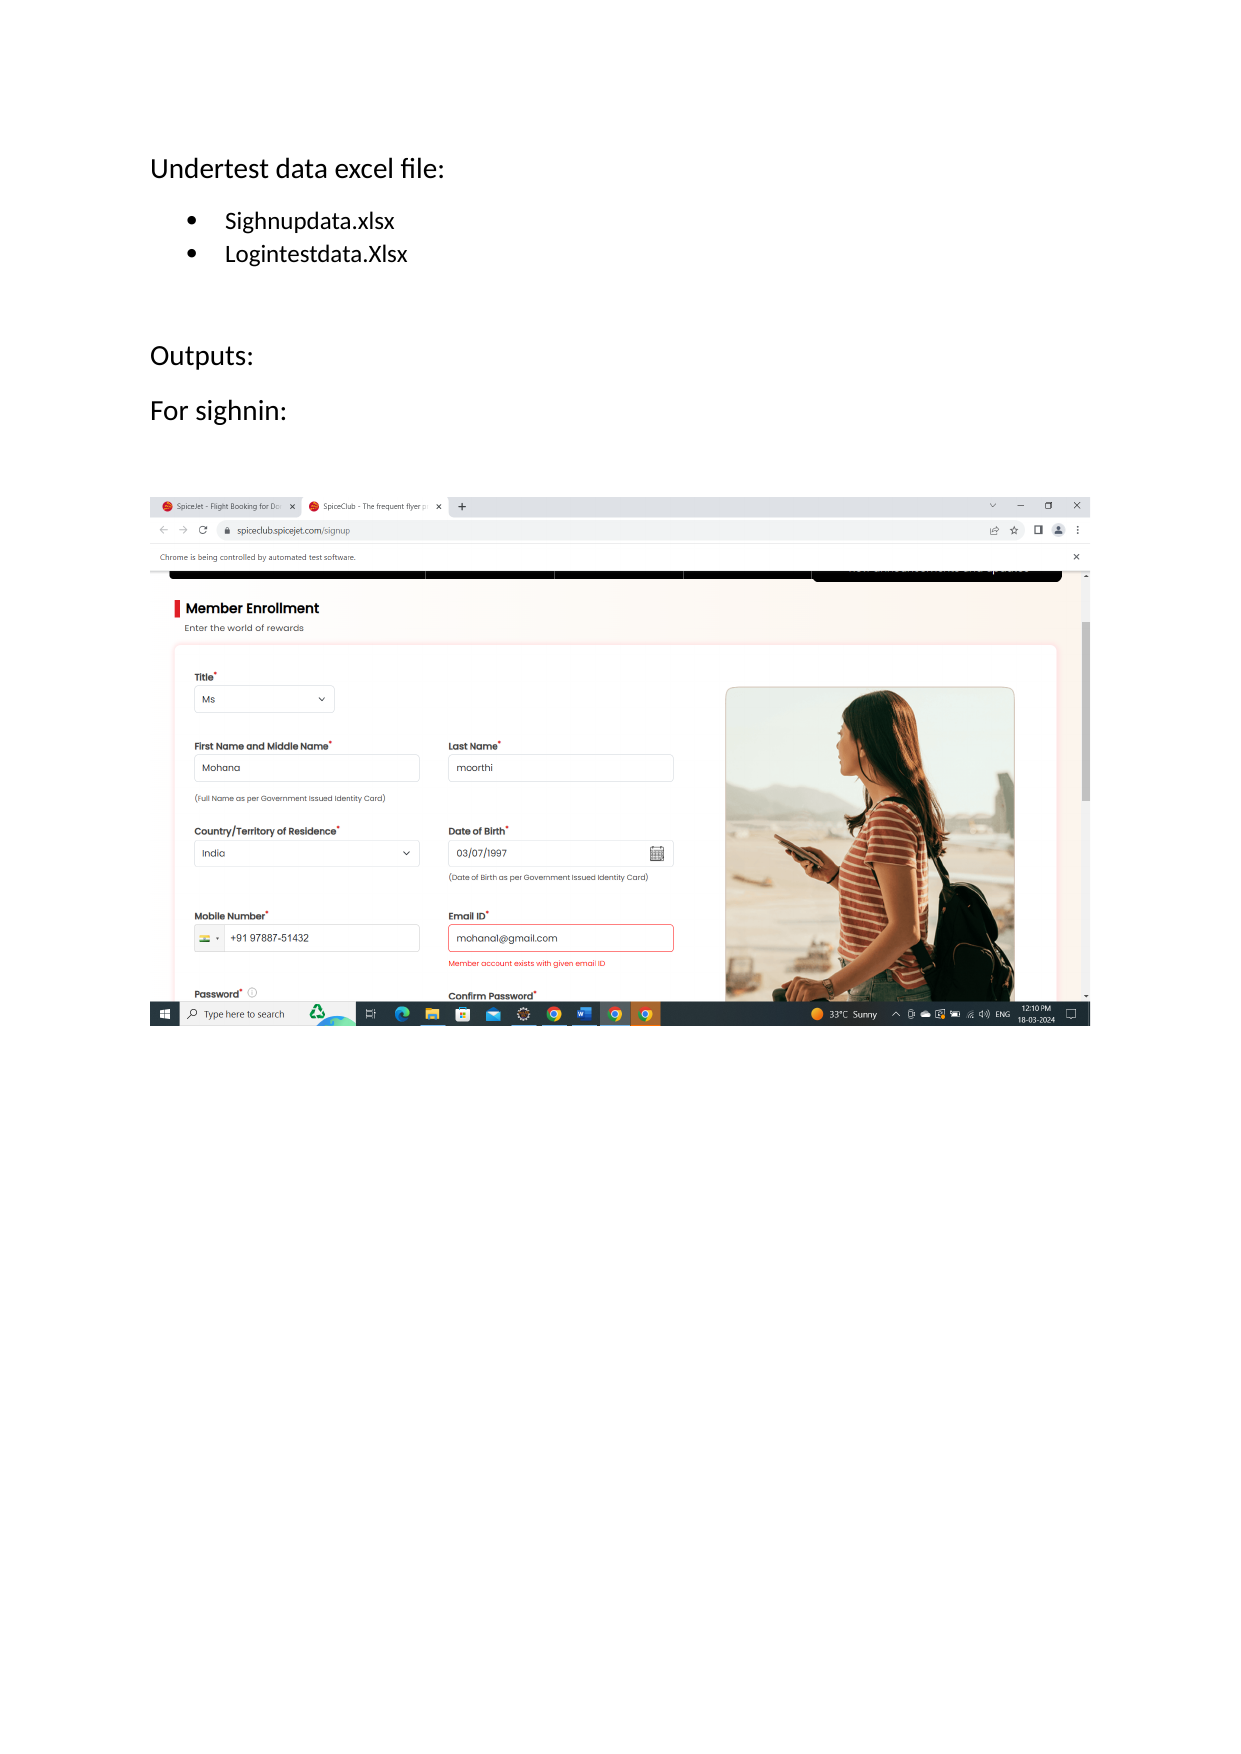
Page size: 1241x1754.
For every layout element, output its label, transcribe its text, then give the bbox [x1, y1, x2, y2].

text For sighnin: [150, 392, 1090, 428]
list Sighnupdata.xlsx [187, 205, 1090, 236]
list Logintestdata.Xlsx [187, 238, 1090, 268]
text Undertest data excel file: [150, 150, 1090, 186]
picture [150, 497, 1091, 1026]
text Outputs: [150, 337, 1090, 373]
